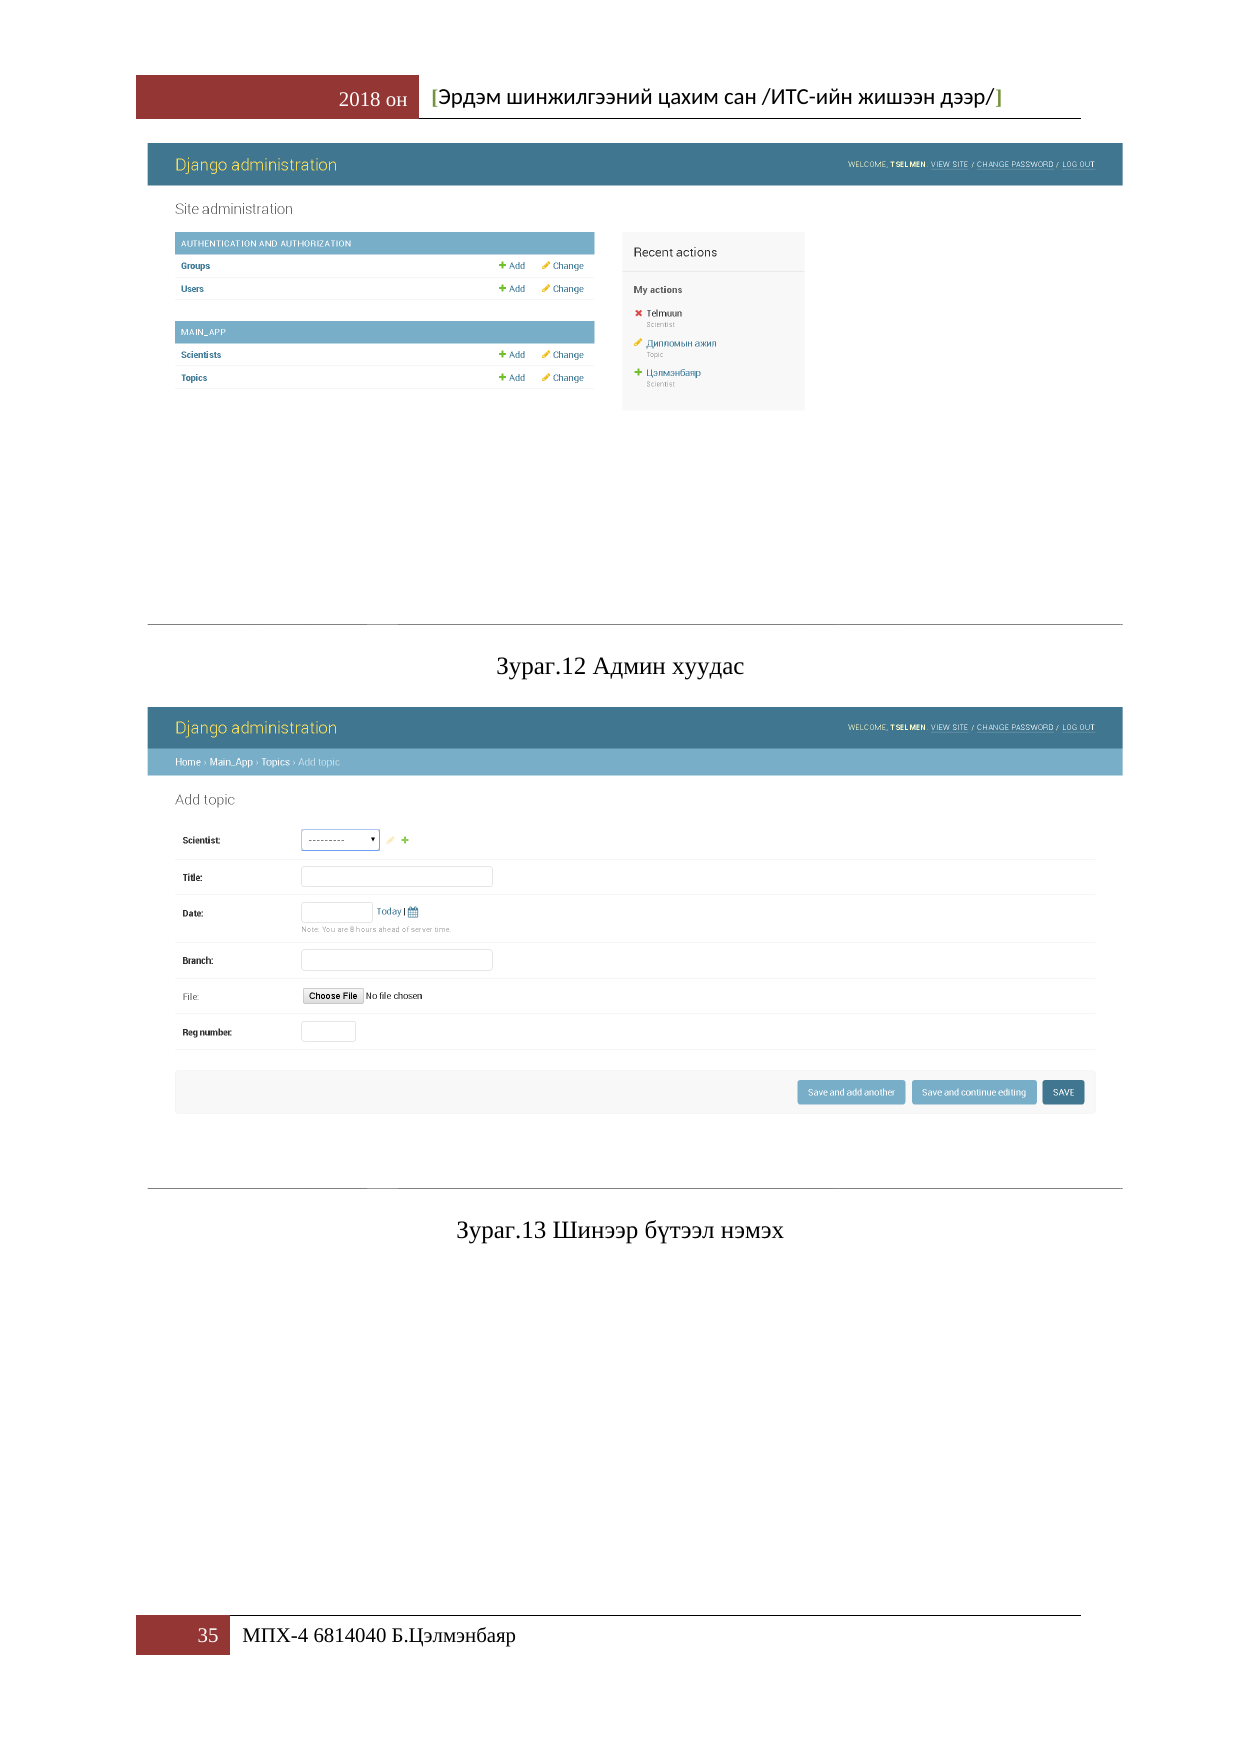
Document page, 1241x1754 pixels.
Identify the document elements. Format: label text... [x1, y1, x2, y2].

picture [147, 143, 1123, 625]
picture [147, 707, 1123, 1189]
text Зураг.12 Админ хуудас [148, 651, 1092, 680]
text Зураг.13 Шинээр бүтээл нэмэх [148, 1215, 1092, 1244]
